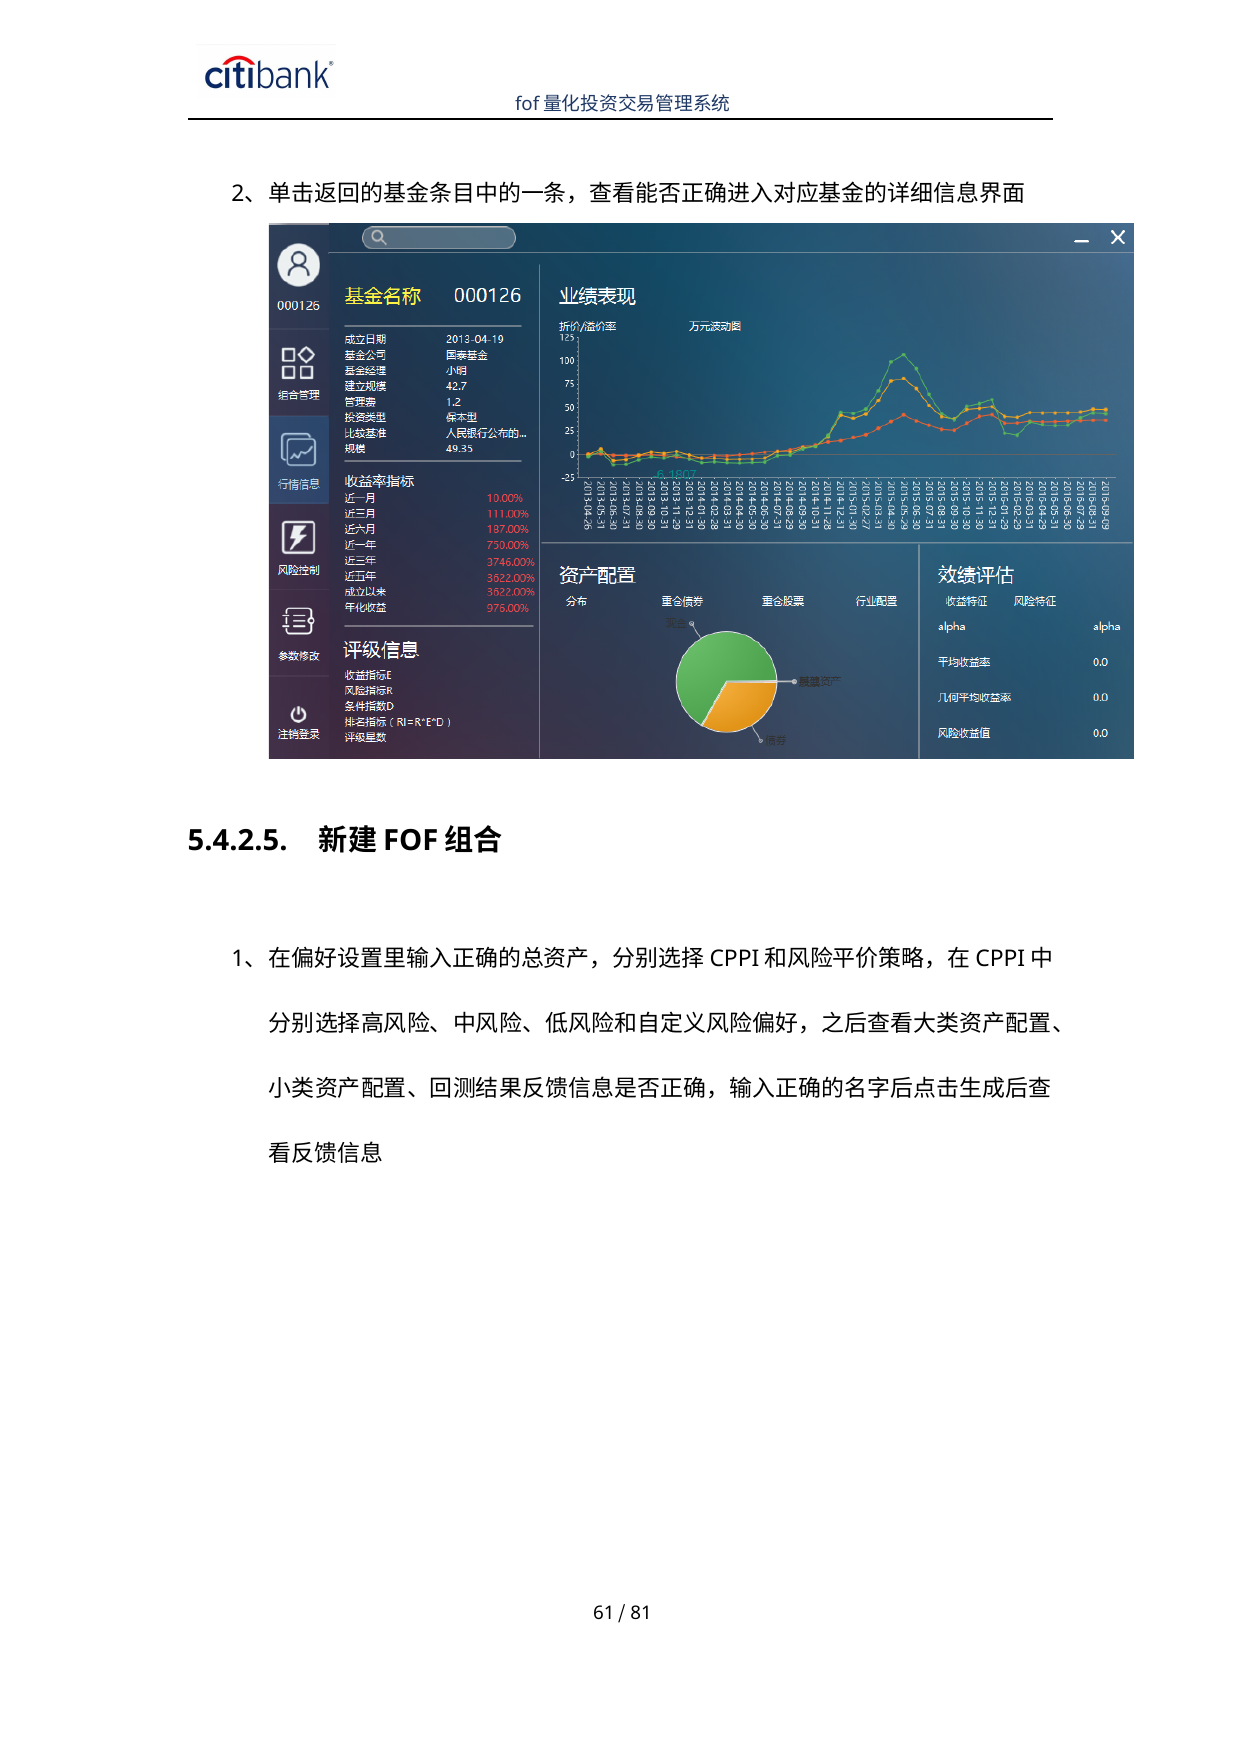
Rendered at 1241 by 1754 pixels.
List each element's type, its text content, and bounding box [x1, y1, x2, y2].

picture [268, 223, 1134, 759]
list 在偏好设置里输入正确的总资产，分别选择CPPI和风险平价策略，在CPPI中分别选择高风险、中风险、低风险和自定义风险偏好，之后查看大类资产配置、小类资产配置、回测结果反馈信息是否正确，输入正确的名字后点击生成后查看反馈信息 [231, 924, 1053, 1184]
subtitle 新建FOF组合 [187, 806, 1053, 871]
picture [195, 44, 337, 99]
list 单击返回的基金条目中的一条，查看能否正确进入对应基金的详细信息界面 [231, 159, 1053, 224]
